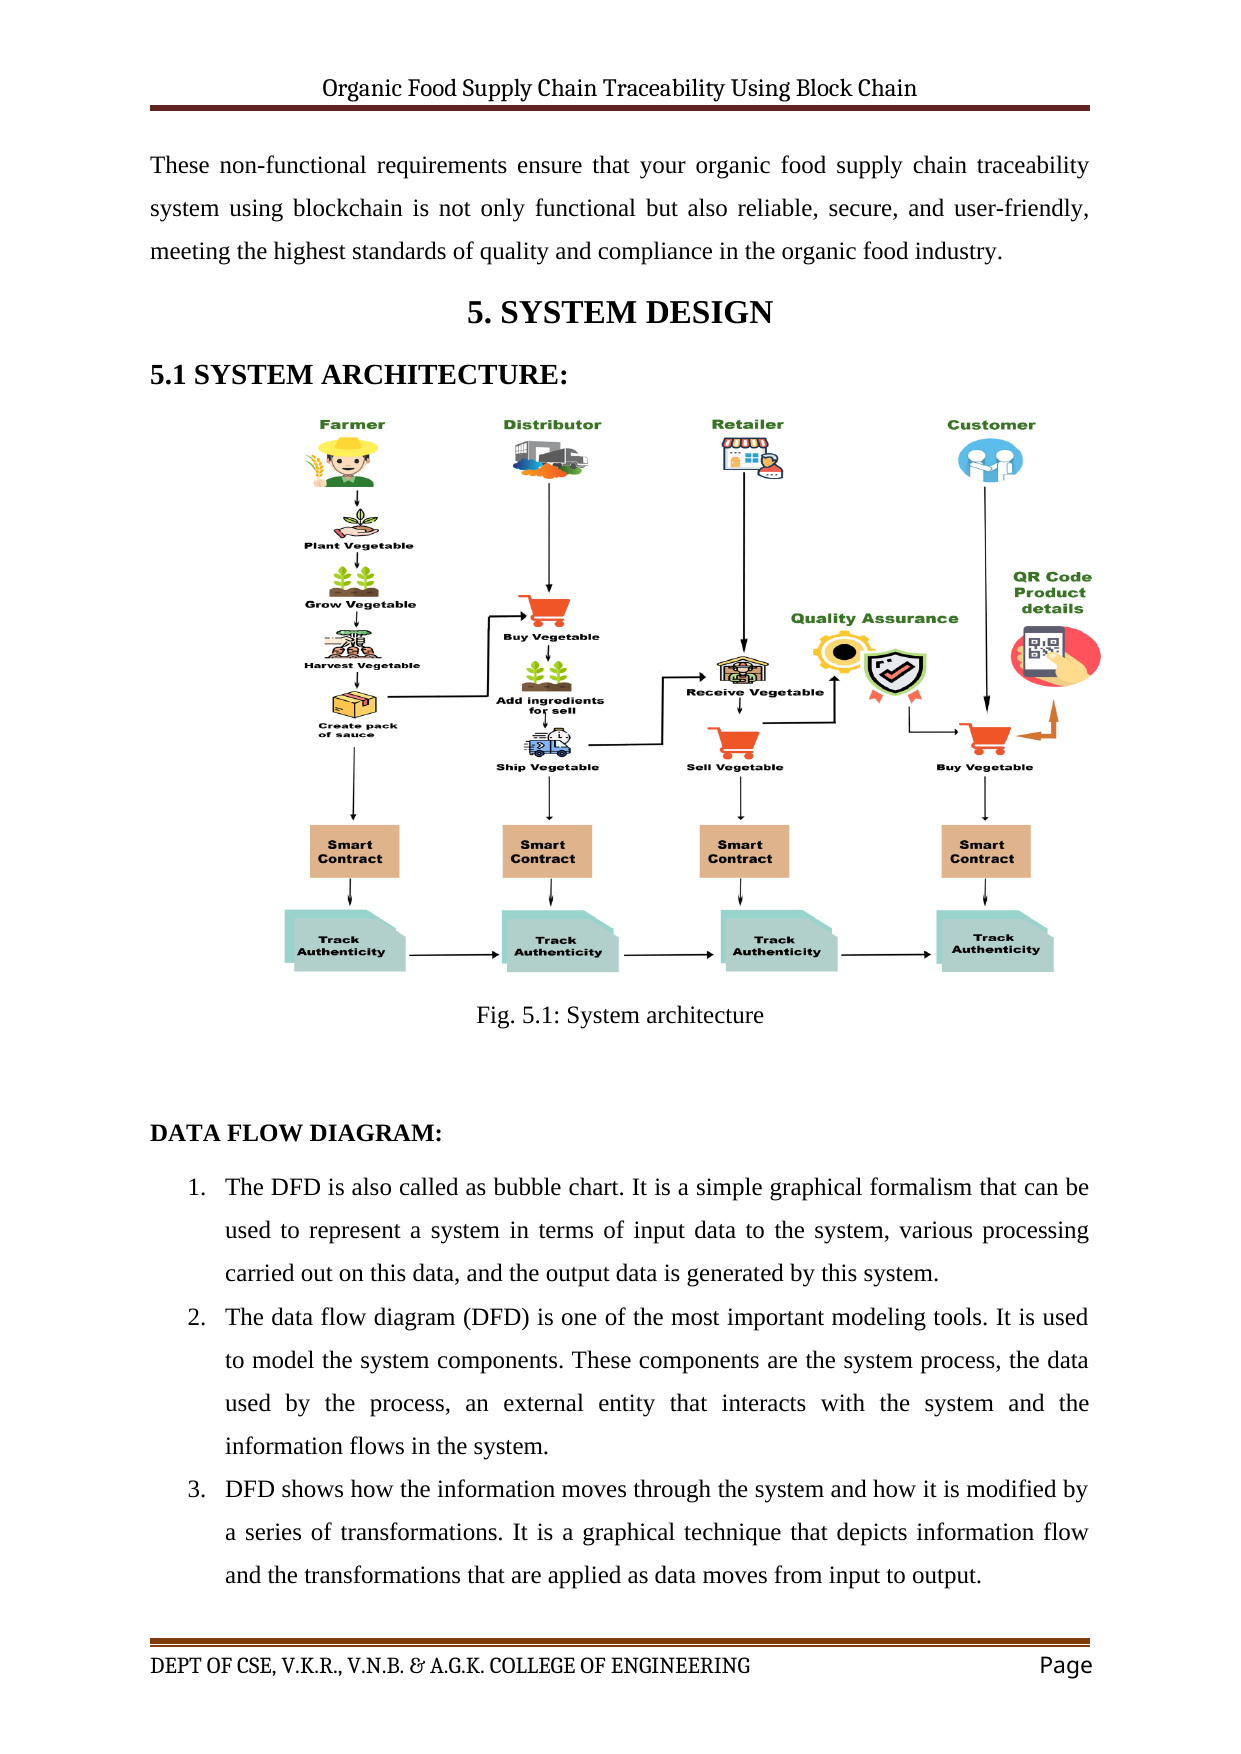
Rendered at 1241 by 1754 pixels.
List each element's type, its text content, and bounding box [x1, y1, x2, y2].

text Fig. 5.1: System architecture [150, 1000, 1090, 1028]
text 5.1 SYSTEM ARCHITECTURE: [150, 357, 1090, 390]
text 5. SYSTEM DESIGN [150, 292, 1090, 330]
picture [150, 416, 1121, 975]
list The data flow diagram (DFD) is one of the most important modeling tools. It is used to model the system components. These components are the system process, the data used by the process, an external entity that interacts with the system and the information flows in the system. [187, 1302, 1090, 1460]
text These non-functional requirements ensure that your organic food supply chain traceability system using blockchain is not only functional but also reliable, secure, and user-friendly, meeting the highest standards of quality and compliance in the organic food industry. [150, 150, 1090, 265]
text DATA FLOW DIAGRAM: [150, 1118, 1090, 1147]
list The DFD is also called as bubble chart. It is a simple graphical formalism that can be used to represent a system in terms of input data to the system, various processing carried out on this data, and the output data is generated by this system. [187, 1172, 1090, 1287]
list DFD shows how the information moves through the system and how it is modified by a series of transformations. It is a graphical technique that depicts information flow and the transformations that are applied as data moves from input to output. [187, 1474, 1090, 1589]
